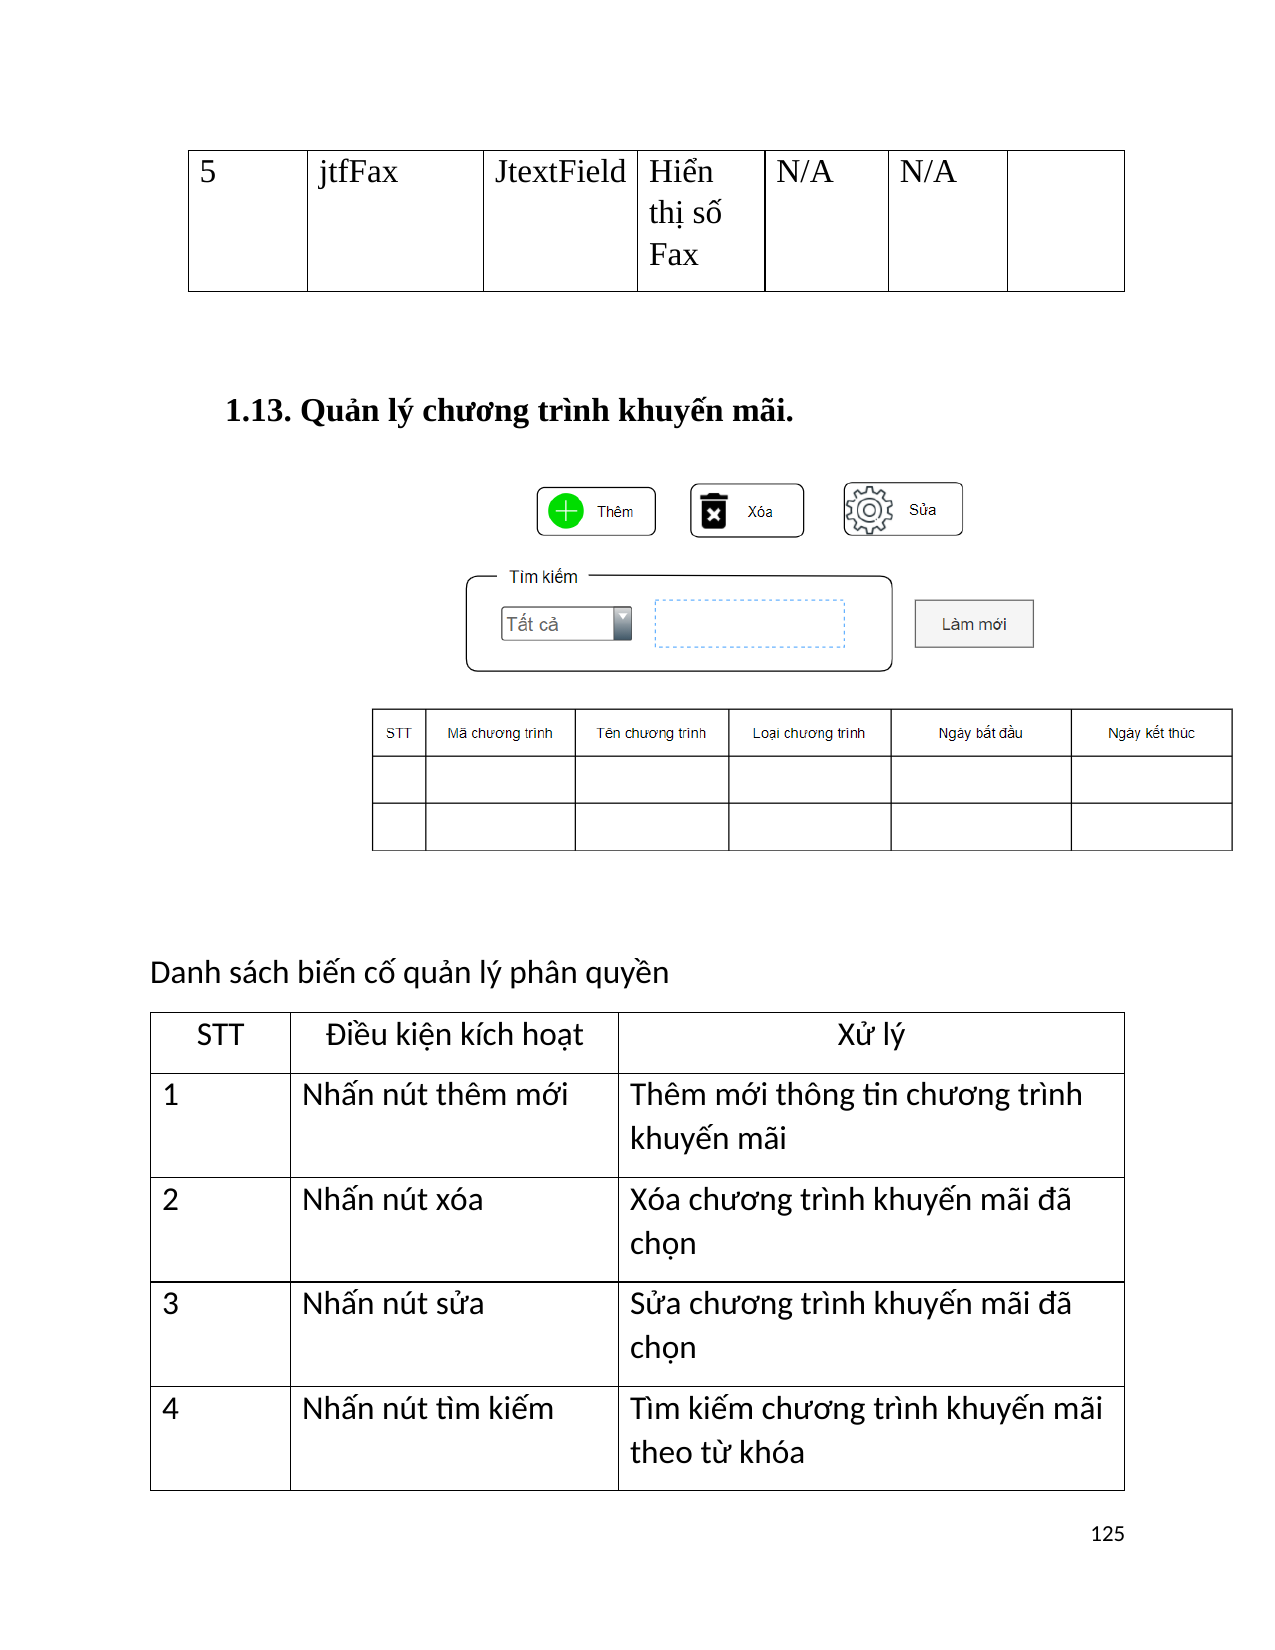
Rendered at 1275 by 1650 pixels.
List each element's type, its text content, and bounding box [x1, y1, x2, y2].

table_header STT [151, 1013, 290, 1072]
table_header Điều kiện kích hoạt [291, 1013, 618, 1072]
table_cell 4 [151, 1387, 290, 1490]
table_cell N/A [889, 151, 1007, 291]
table_cell jtfFax [308, 151, 483, 291]
table_cell 5 [189, 151, 307, 291]
table_cell Nhấn nút xóa [291, 1178, 618, 1281]
table_cell Hiển thị số Fax [638, 151, 764, 291]
list Quản lý chương trình khuyến mãi. [225, 391, 1125, 429]
table_cell Nhấn nút sửa [291, 1283, 618, 1386]
table_cell JtextField [484, 151, 637, 291]
picture [300, 448, 1275, 921]
table_cell Sửa chương trình khuyến mãi đã chọn [619, 1283, 1124, 1386]
table_cell 2 [151, 1178, 290, 1281]
table_cell Nhấn nút tìm kiếm [291, 1387, 618, 1490]
table_cell 3 [151, 1283, 290, 1386]
table_cell N/A [766, 151, 888, 291]
table_cell Nhấn nút thêm mới [291, 1074, 618, 1177]
table_cell Xóa chương trình khuyến mãi đã chọn [619, 1178, 1124, 1281]
table_header Xử lý [619, 1013, 1124, 1072]
table_cell Thêm mới thông tin chương trình khuyến mãi [619, 1074, 1124, 1177]
table_cell Tìm kiếm chương trình khuyến mãi theo từ khóa [619, 1387, 1124, 1490]
text Danh sách biến cố quản lý phân quyền [150, 951, 1125, 992]
table_cell 1 [151, 1074, 290, 1177]
table_cell [1008, 151, 1124, 291]
